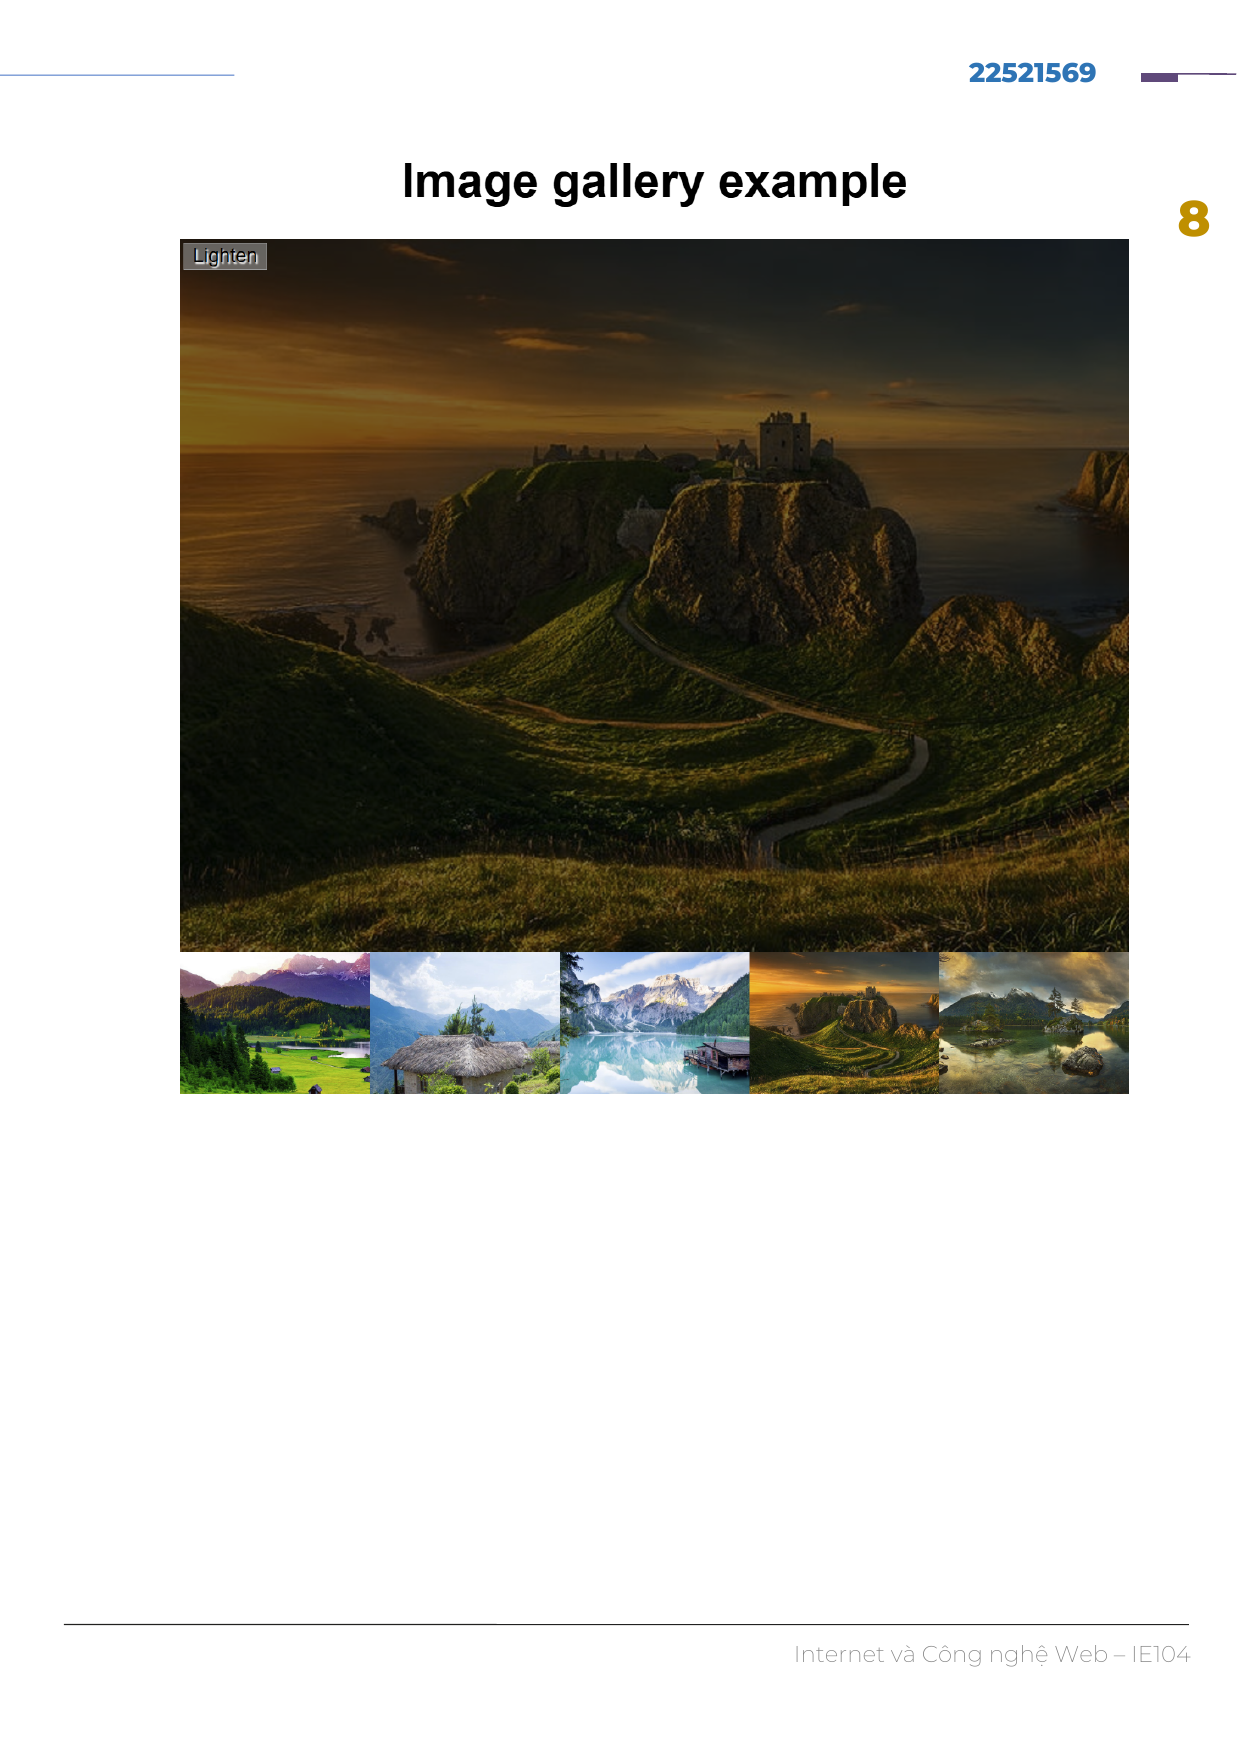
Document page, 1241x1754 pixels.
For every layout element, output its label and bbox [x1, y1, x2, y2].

picture [150, 150, 1166, 1120]
